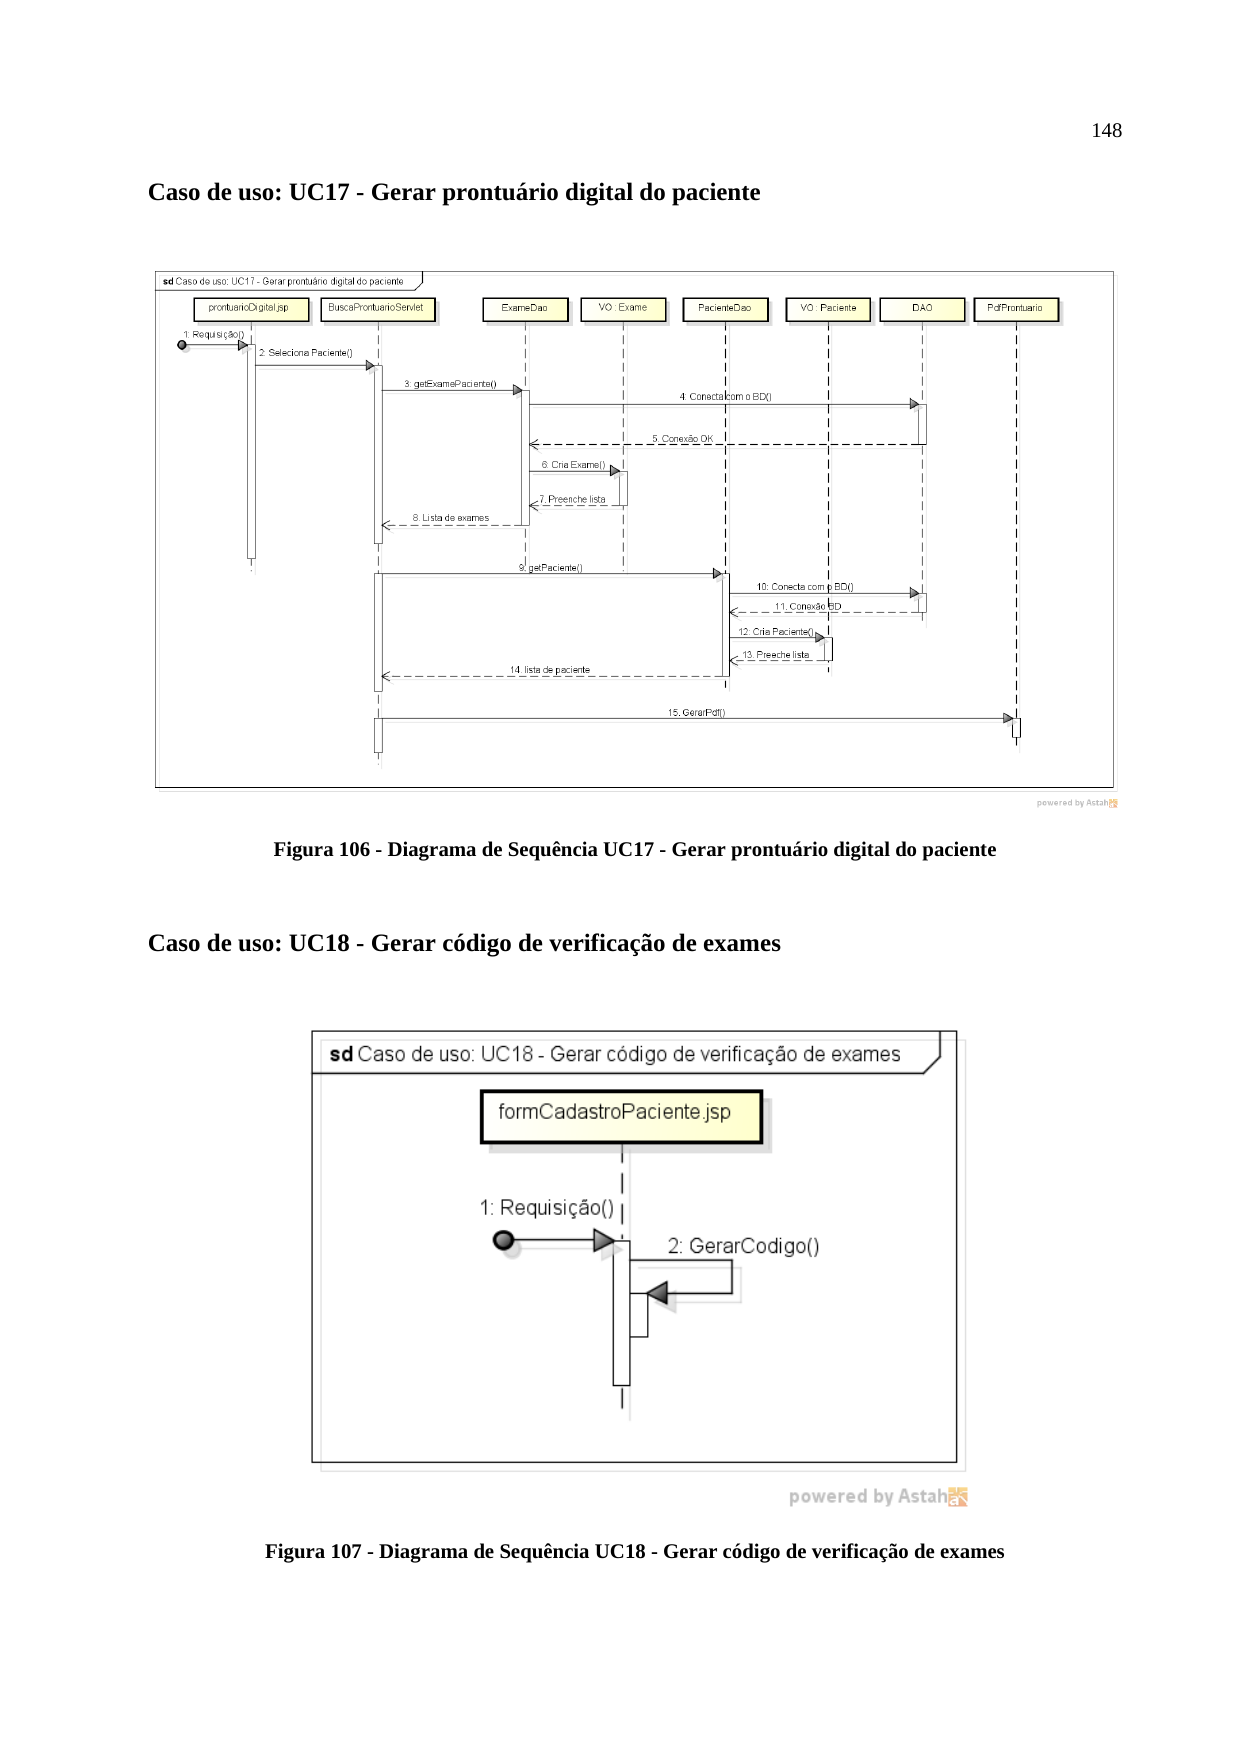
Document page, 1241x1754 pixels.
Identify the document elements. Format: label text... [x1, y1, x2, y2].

text Caso de uso: UC18 - Gerar código de verificação de exames [148, 928, 1122, 957]
text Caso de uso: UC17 - Gerar prontuário digital do paciente [148, 177, 1122, 206]
picture [296, 1014, 974, 1513]
picture [147, 263, 1120, 810]
